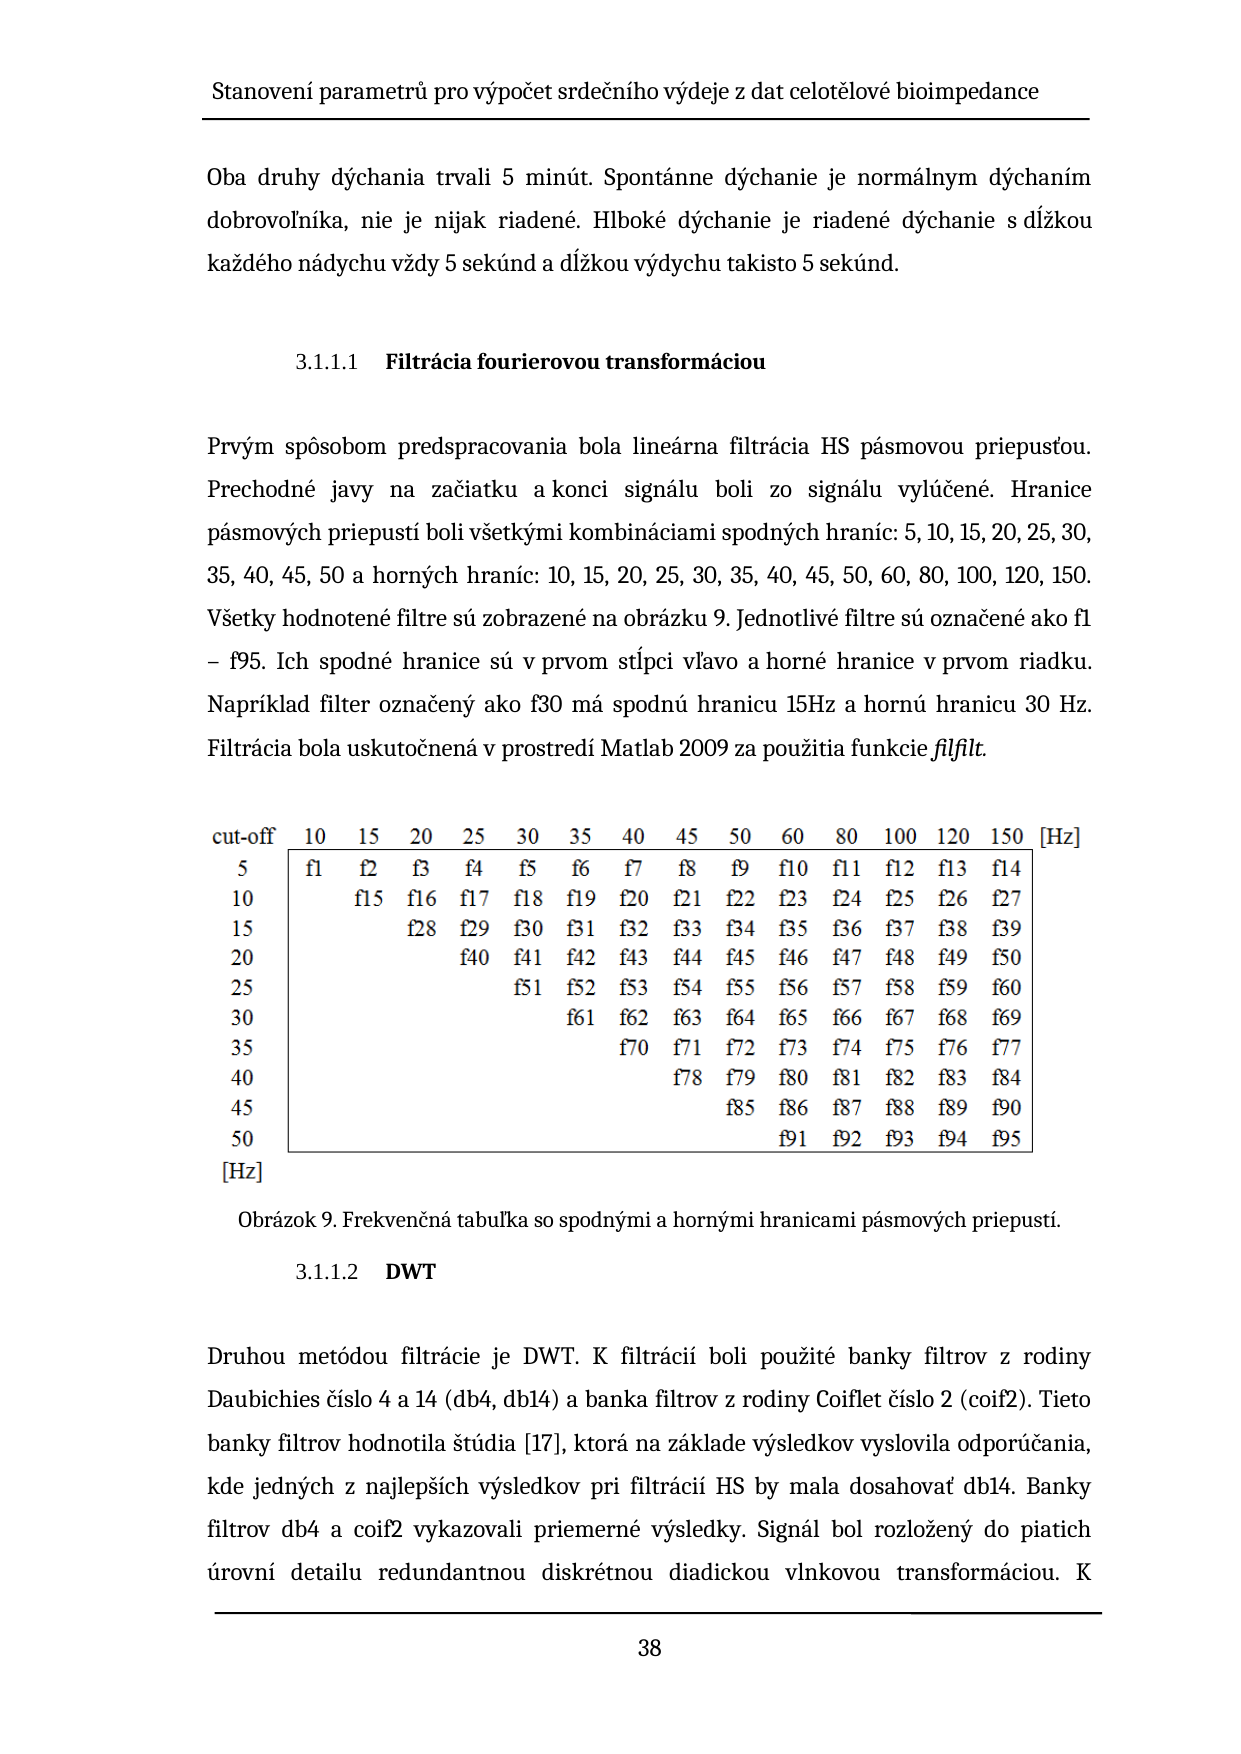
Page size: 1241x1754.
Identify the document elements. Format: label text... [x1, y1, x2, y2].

subtitle DWT [295, 1258, 1092, 1286]
subtitle Filtrácia fourierovou transformáciou [295, 348, 1092, 375]
text Oba druhy dýchania trvali 5 minút. Spontánne dýchanie je normálnym dýchaním dobrovoľníka, nie je nijak riadené. Hlboké dýchanie je riadené dýchanie s dĺžkou každého nádychu vždy 5 sekúnd a dĺžkou výdychu takisto 5 sekúnd. [207, 163, 1092, 278]
text Prvým spôsobom predspracovania bola lineárna filtrácia HS pásmovou priepusťou. Prechodné javy na začiatku a konci signálu boli zo signálu vylúčené. Hranice pásmových priepustí boli všetkými kombináciami spodných hraníc: 5, 10, 15, 20, 25, 30, 35, 40, 45, 50 a horných hraníc: 10, 15, 20, 25, 30, 35, 40, 45, 50, 60, 80, 100, 120, 150. Všetky hodnotené filtre sú zobrazené na obrázku 9. Jednotlivé filtre sú označené ako f1 – f95. Ich spodné hranice sú v prvom stĺpci vľavo a horné hranice v prvom riadku. Napríklad filter označený ako f30 má spodnú hranicu 15Hz a hornú hranicu 30 Hz. Filtrácia bola uskutočnená v prostredí Matlab 2009 za použitia funkcie filfilt. [207, 432, 1092, 762]
picture [206, 819, 1093, 1194]
text Obrázok 9. Frekvenčná tabuľka so spodnými a hornými hranicami pásmových priepustí. [207, 1194, 1092, 1233]
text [207, 1342, 1092, 1587]
